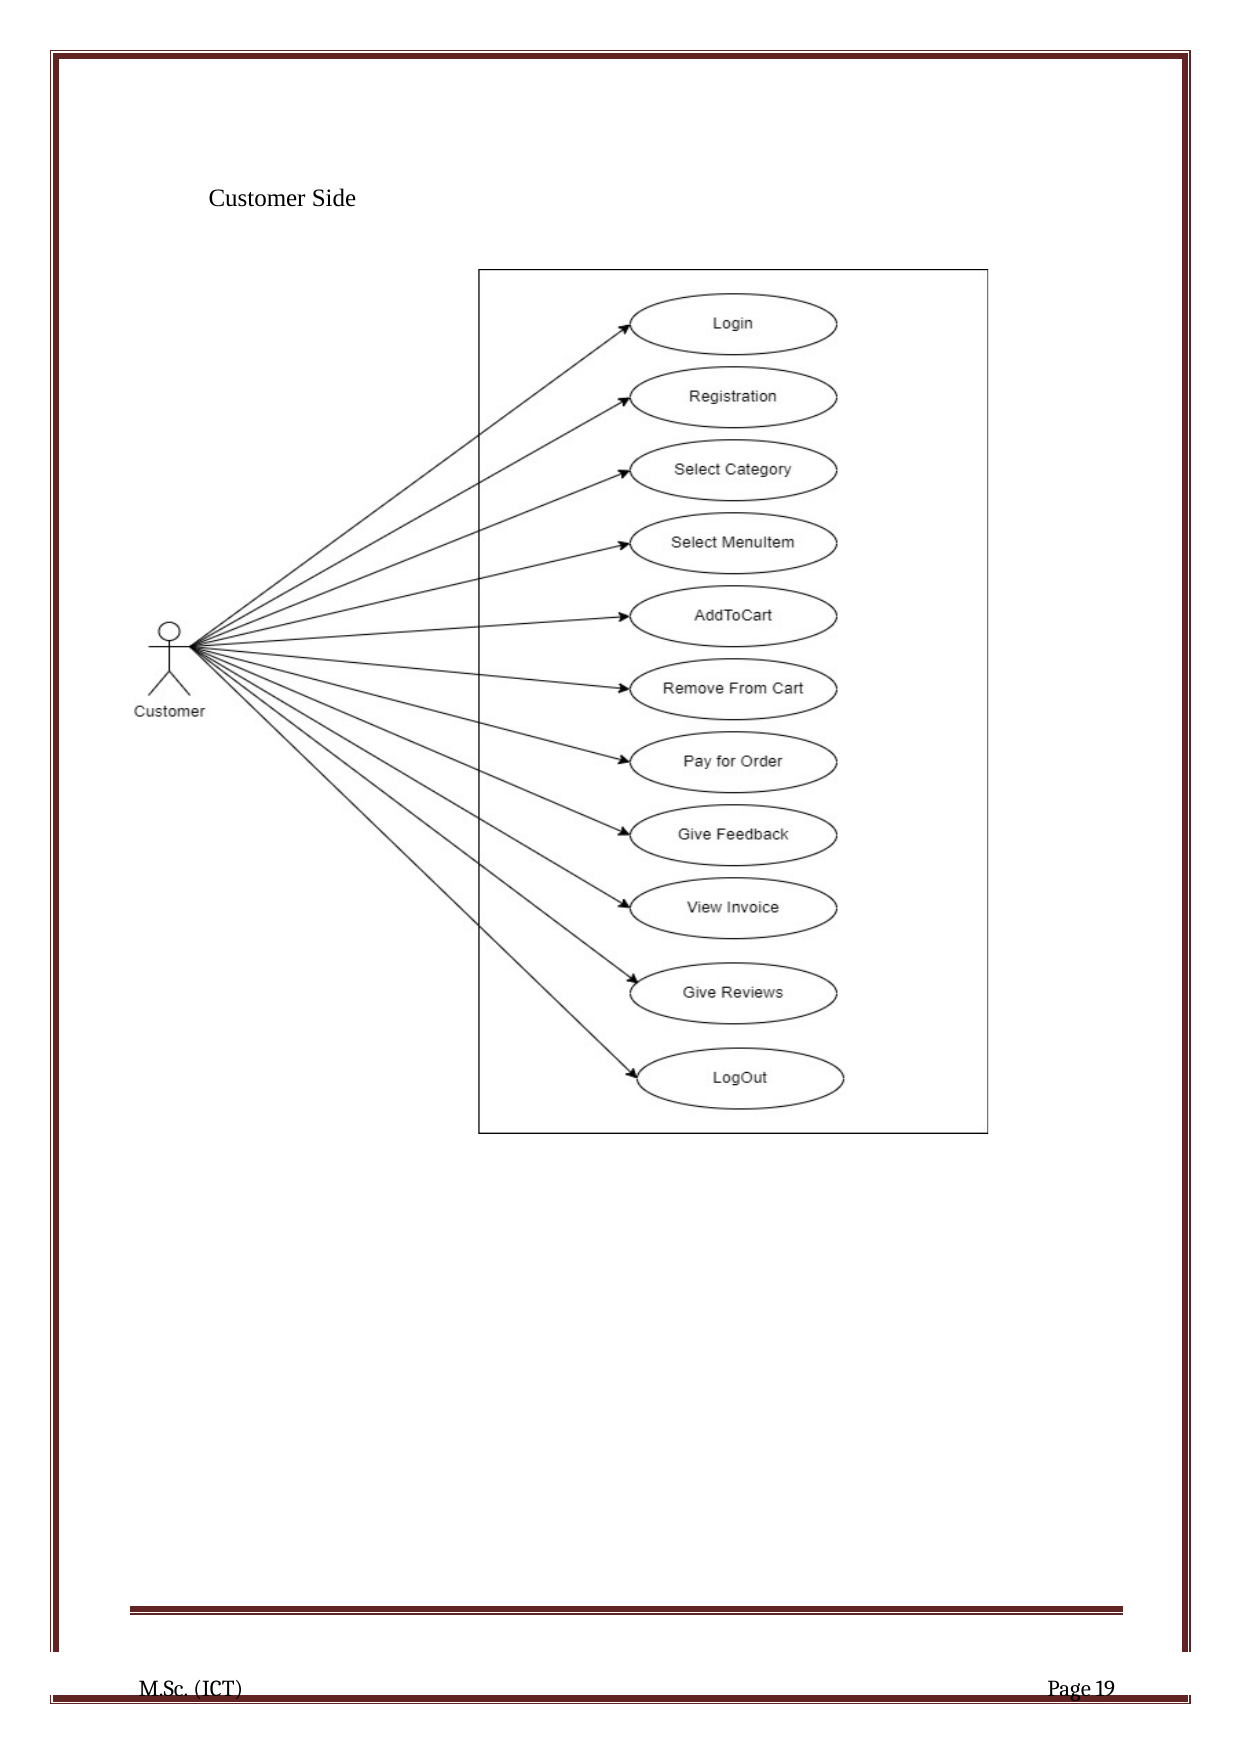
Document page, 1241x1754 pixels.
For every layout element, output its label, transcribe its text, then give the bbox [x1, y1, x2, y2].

picture [133, 269, 989, 1134]
text Customer Side [133, 183, 1125, 212]
